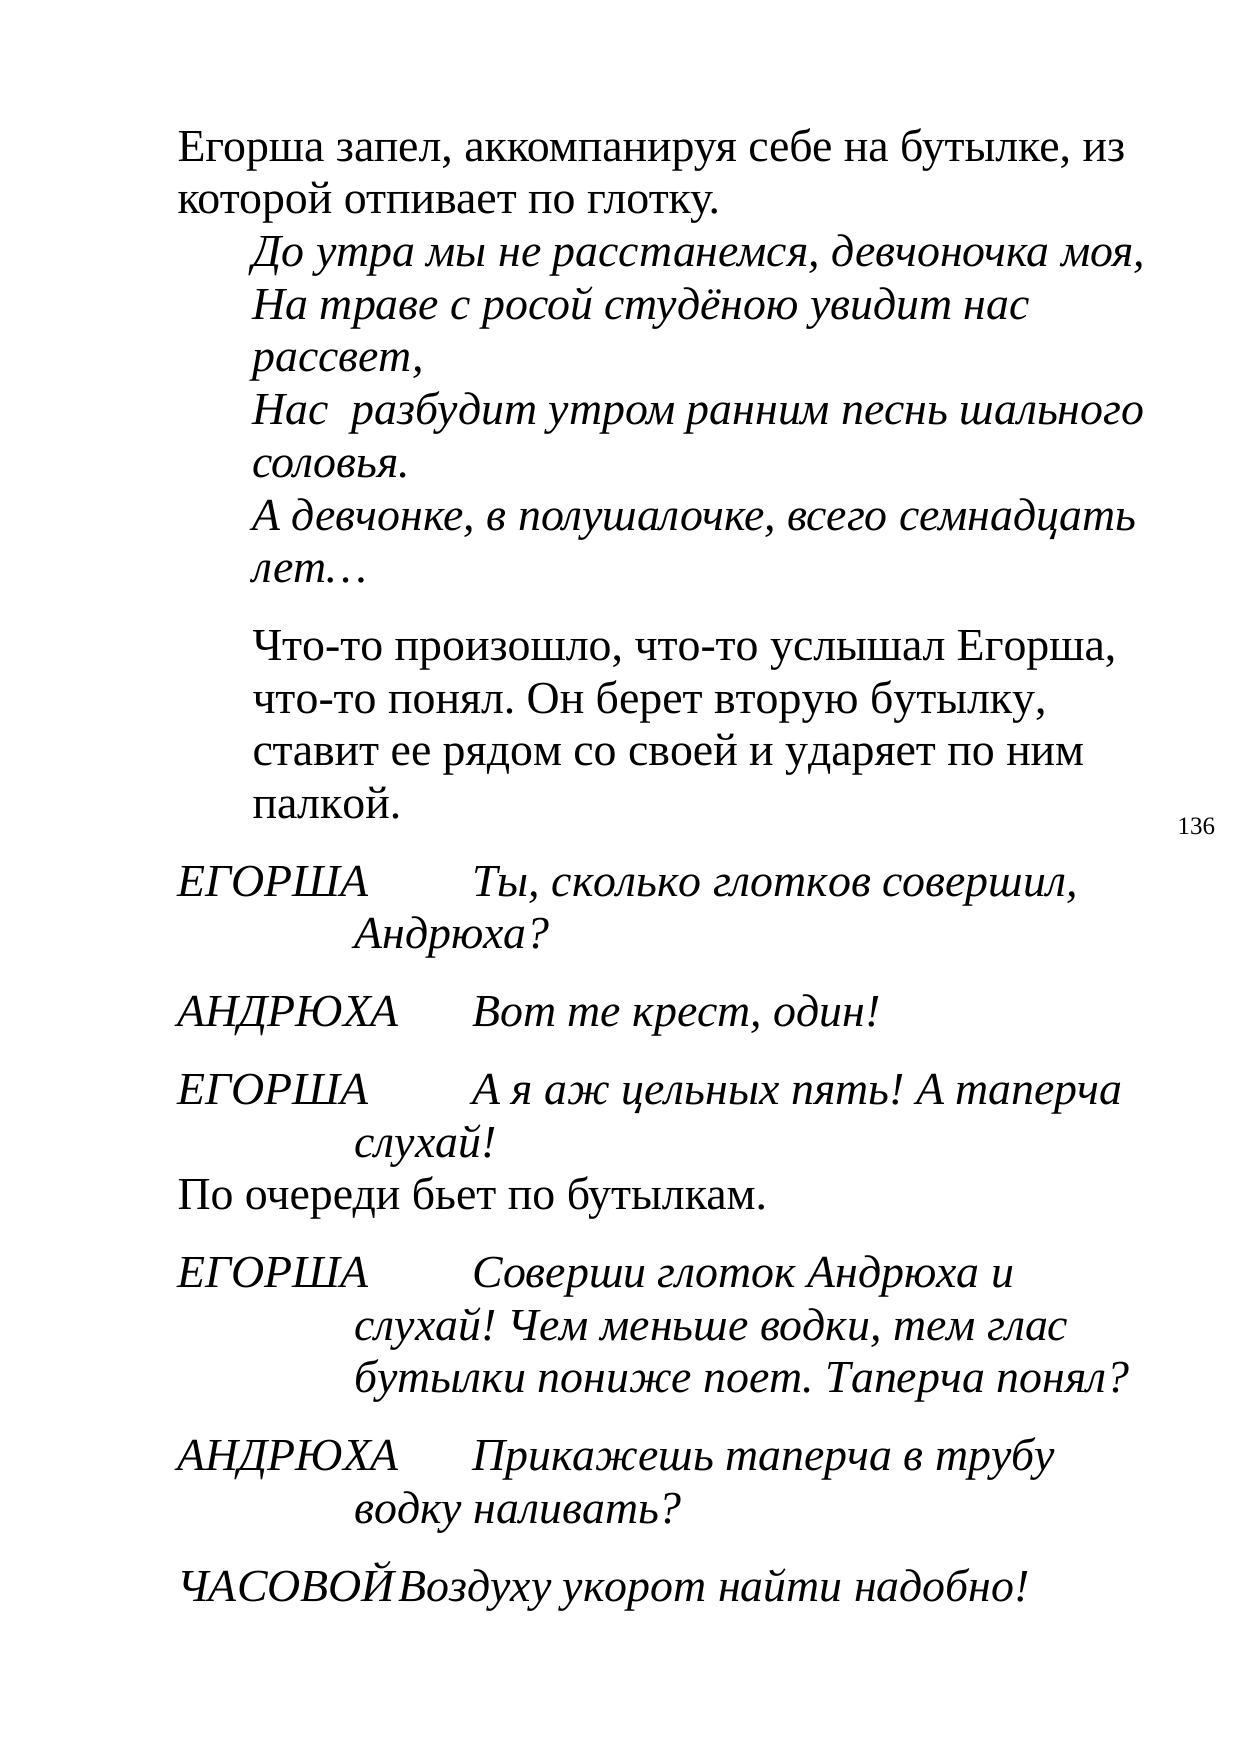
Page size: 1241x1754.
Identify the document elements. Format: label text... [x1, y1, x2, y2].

text ЕГОРША А я аж цельных пять! А таперча слухай! [177, 1061, 1152, 1167]
text Нас разбудит утром ранним песнь шального соловья. [252, 382, 1152, 487]
text По очереди бьет по бутылкам. [177, 1167, 1152, 1219]
text АНДРЮХА Прикажешь таперча в трубу водку наливать? [177, 1428, 1152, 1533]
text Что-то произошло, что-то услышал Егорша, что-то понял. Он берет вторую бутылку, ставит ее рядом со своей и ударяет по ним палкой. [252, 617, 1152, 828]
text А девчонке, в полушалочке, всего семнадцать лет… [252, 487, 1152, 592]
text ЧАСОВОЙ Воздуху укорот найти надобно! [177, 1558, 1152, 1611]
text ЕГОРША Ты, сколько глотков совершил, Андрюха? [177, 853, 1152, 959]
text ЕГОРША Соверши глоток Андрюха и слухай! Чем меньше водки, тем глас бутылки пониже поет. Таперча понял? [177, 1244, 1152, 1403]
text АНДРЮХА Вот те крест, один! [177, 984, 1152, 1036]
text До утра мы не расстанемся, девчоночка моя, [252, 223, 1152, 276]
text На траве с росой студёною увидит нас рассвет, [252, 276, 1152, 382]
text Егорша запел, аккомпанируя себе на бутылке, из которой отпивает по глотку. [177, 118, 1152, 223]
